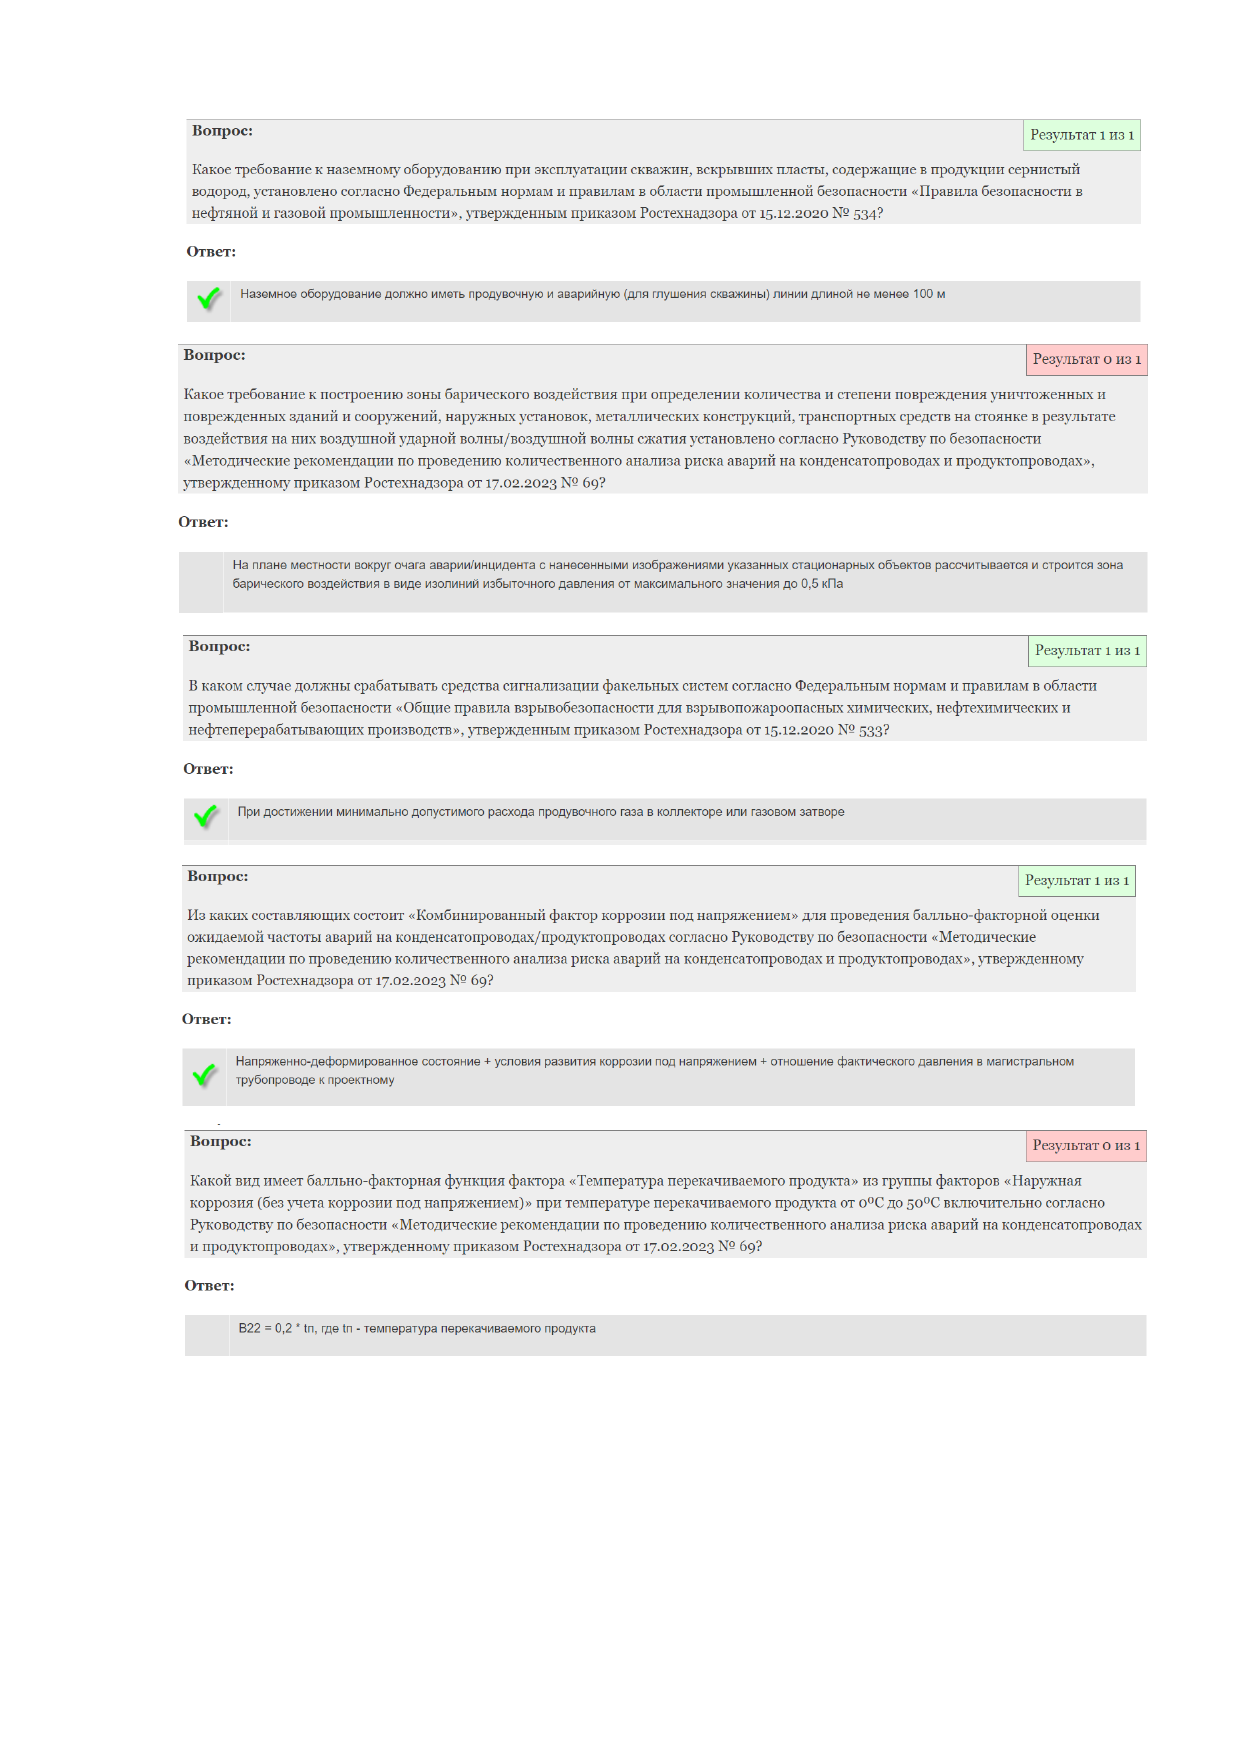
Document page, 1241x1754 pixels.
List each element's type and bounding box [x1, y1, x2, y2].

picture [177, 340, 1152, 613]
picture [177, 118, 1152, 322]
picture [177, 631, 1152, 845]
picture [177, 863, 1152, 1106]
picture [177, 1124, 1152, 1356]
